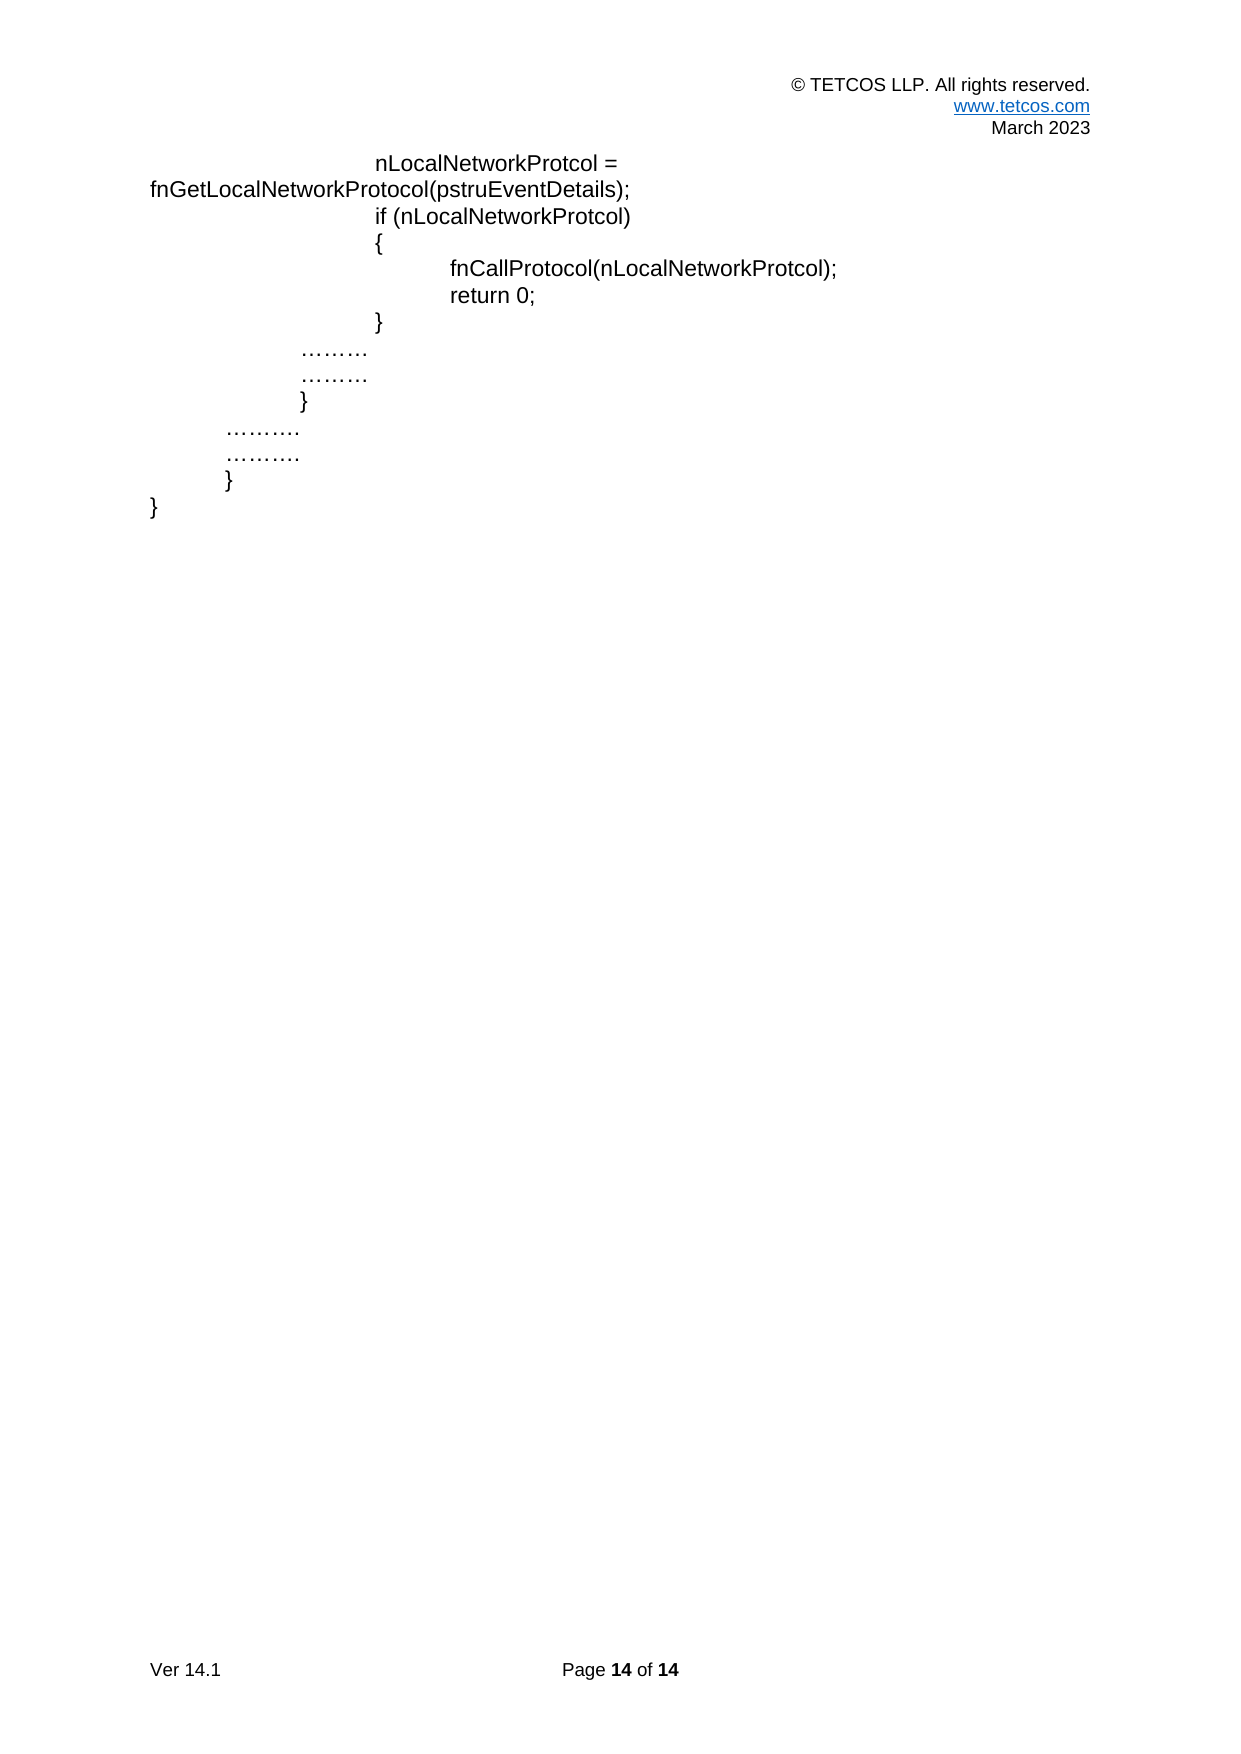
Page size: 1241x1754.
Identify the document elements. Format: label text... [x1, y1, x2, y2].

text } [150, 493, 1095, 519]
text nLocalNetworkProtcol = fnGetLocalNetworkProtocol(pstruEventDetails); [150, 150, 1095, 203]
text ……… [150, 334, 1095, 361]
text } [150, 466, 1095, 493]
text if (nLocalNetworkProtcol) [150, 203, 1095, 229]
text ………. [150, 413, 1095, 440]
text ………. [150, 440, 1095, 466]
text { [150, 229, 1095, 255]
text } [150, 308, 1095, 334]
text fnCallProtocol(nLocalNetworkProtcol); [150, 255, 1095, 282]
text } [150, 387, 1095, 413]
text ……… [150, 361, 1095, 387]
text return 0; [150, 282, 1095, 308]
